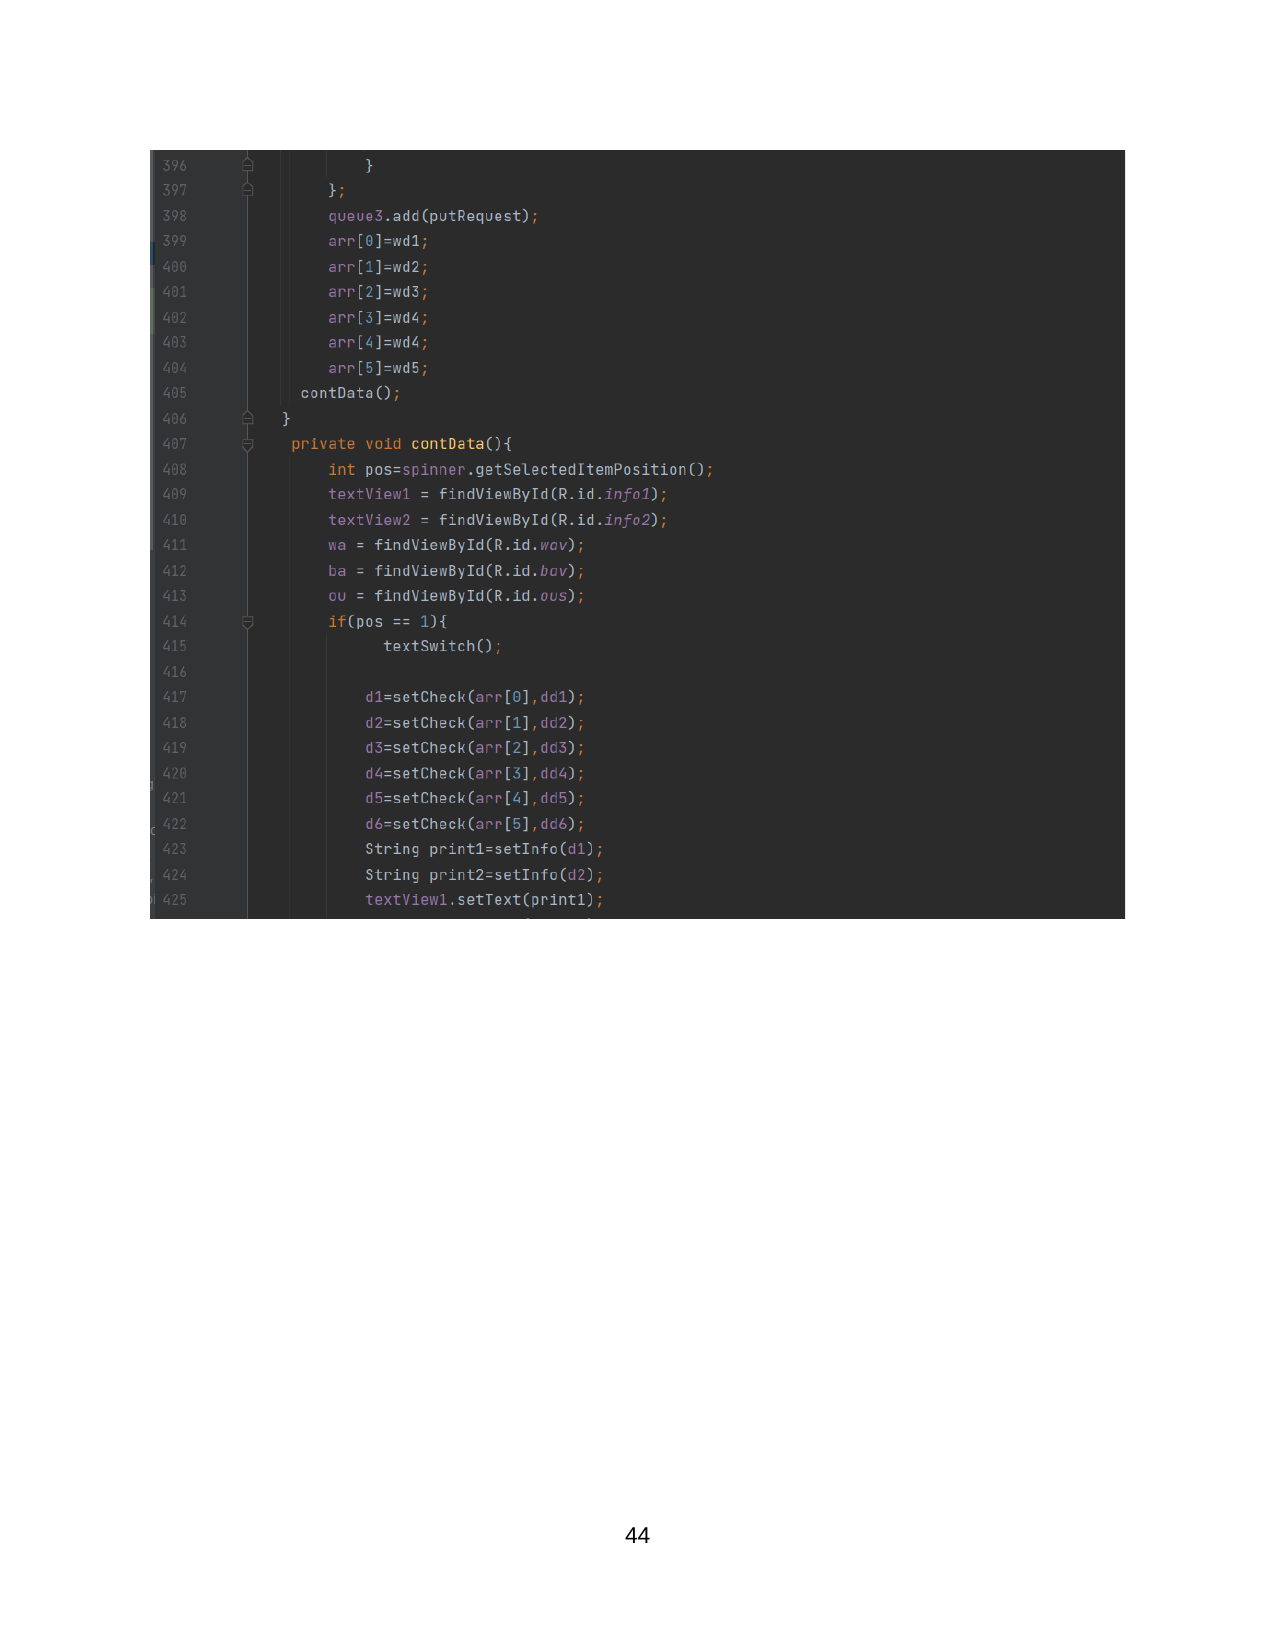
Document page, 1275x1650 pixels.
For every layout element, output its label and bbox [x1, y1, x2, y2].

picture [150, 150, 1125, 919]
